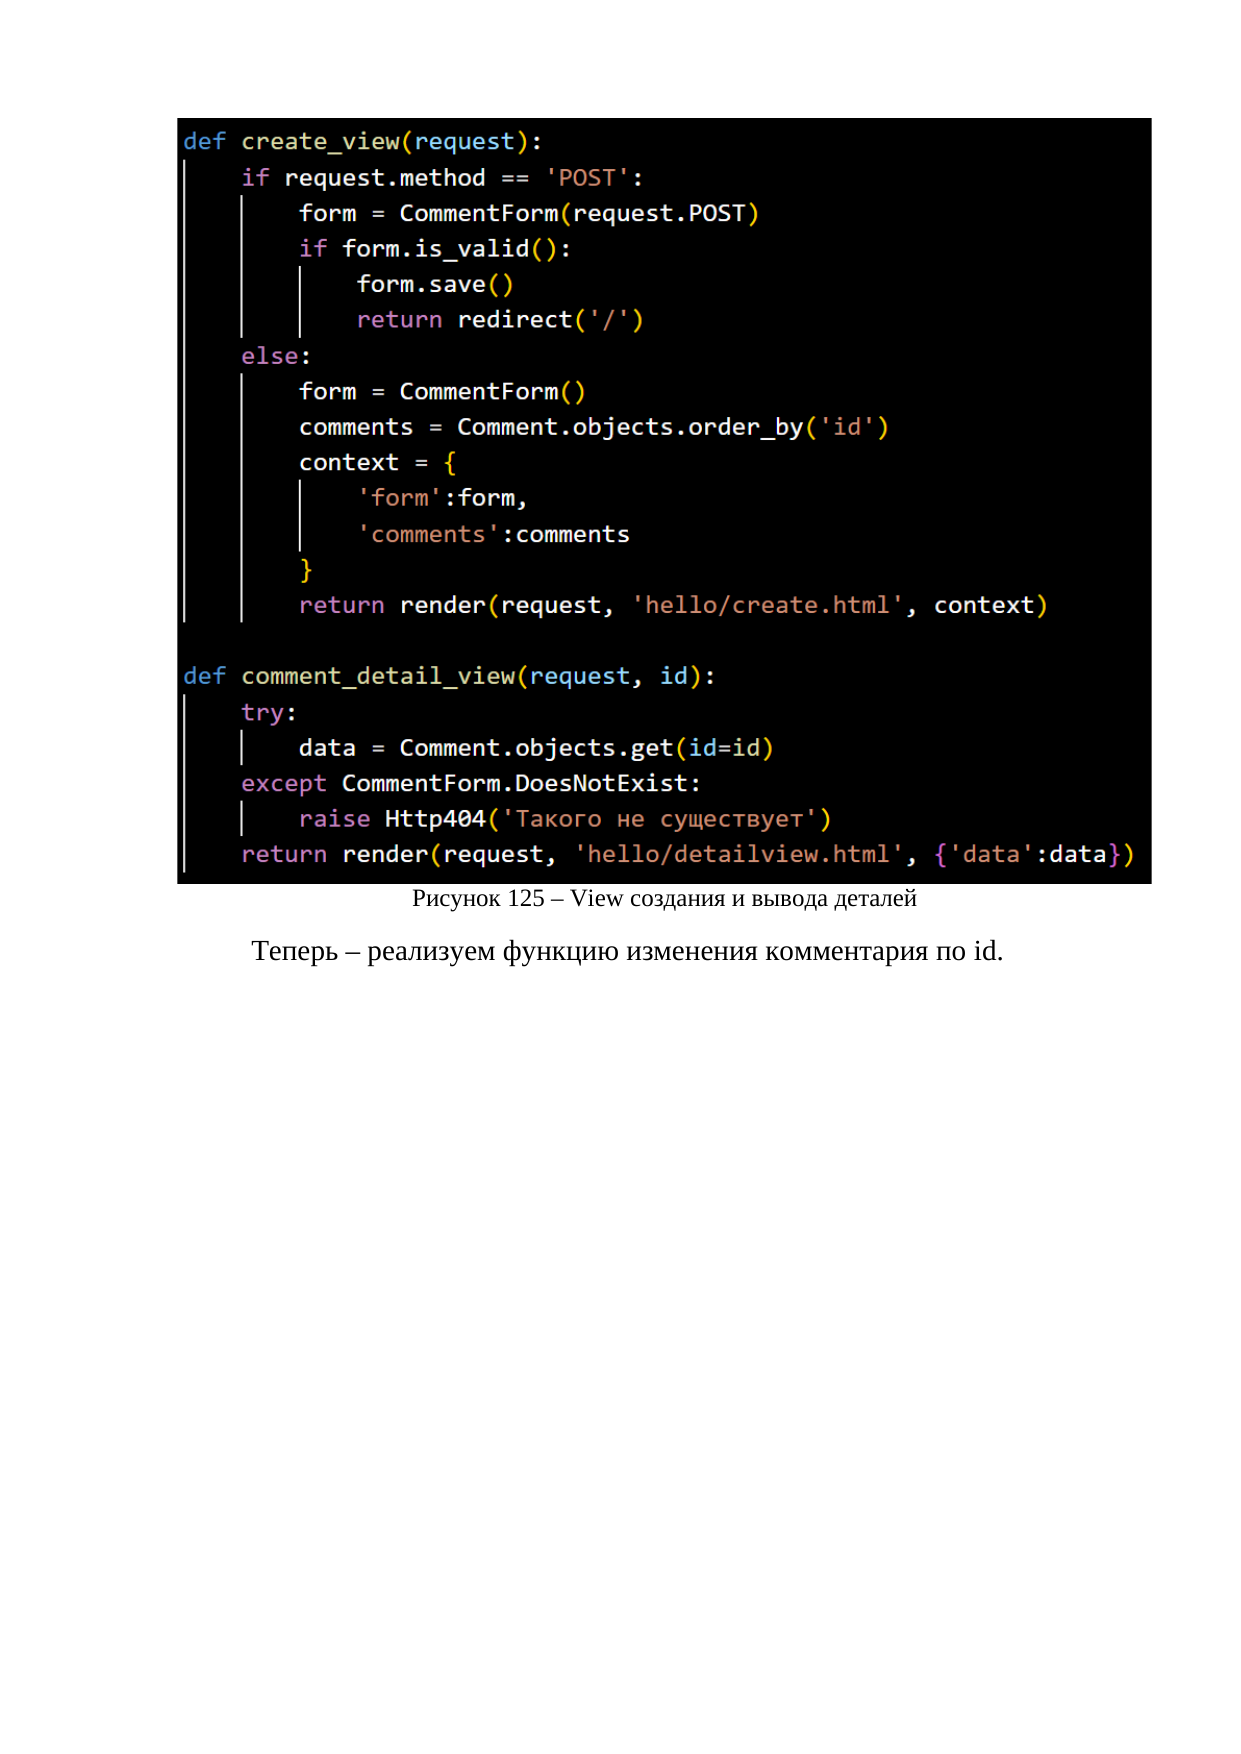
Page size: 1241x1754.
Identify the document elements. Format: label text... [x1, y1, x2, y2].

text Рисунок 125 – View создания и вывода деталей [177, 884, 1152, 912]
text Теперь – реализуем функцию изменения комментария по id. [177, 933, 1152, 966]
picture [177, 118, 1152, 884]
